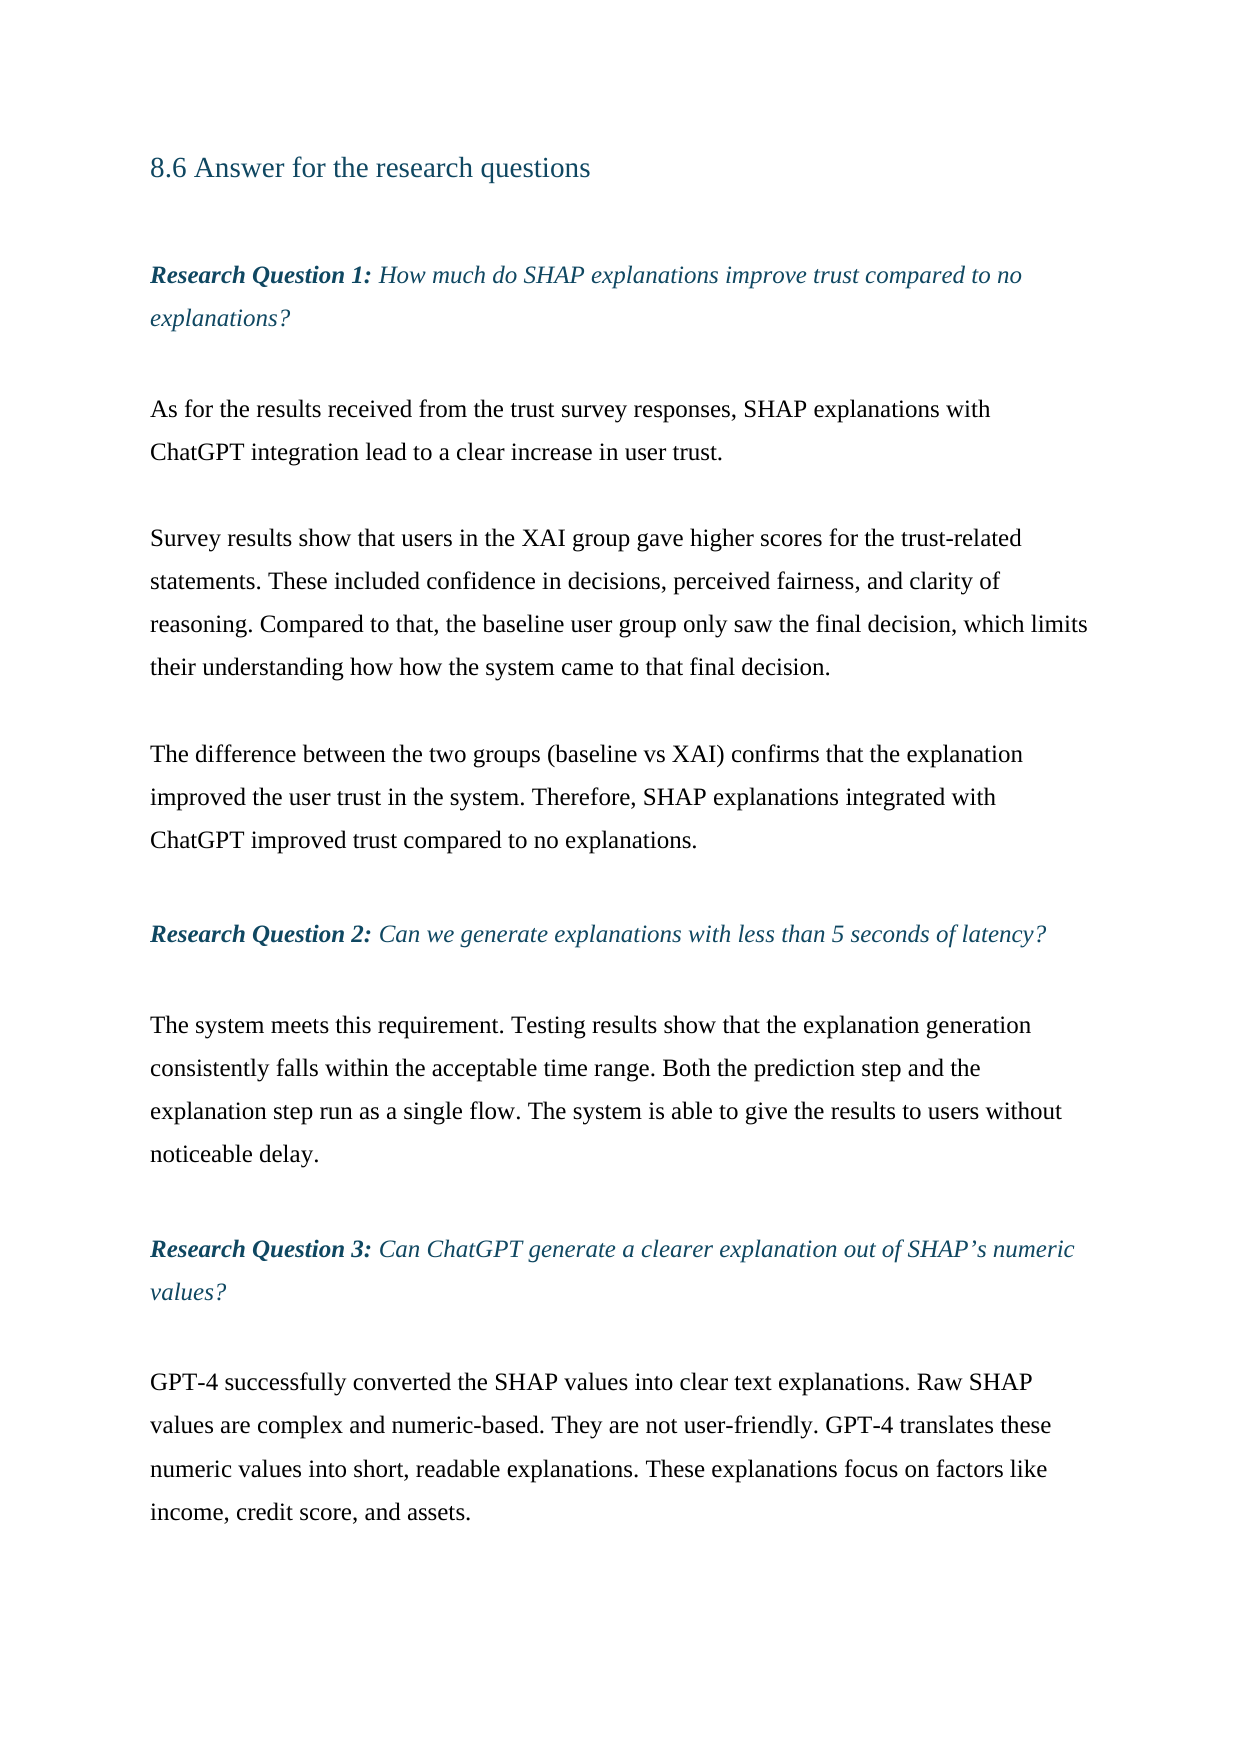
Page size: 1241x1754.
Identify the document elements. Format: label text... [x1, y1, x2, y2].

subtitle Research Question 2: Can we generate explanations with less than 5 seconds of latency? [150, 919, 1090, 948]
subtitle Research Question 3: Can ChatGPT generate a clearer explanation out of SHAP’s numeric values? [150, 1234, 1090, 1306]
subtitle Research Question 1: How much do SHAP explanations improve trust compared to no explanations? [150, 260, 1090, 332]
text GPT-4 successfully converted the SHAP values into clear text explanations. Raw SHAP values are complex and numeric-based. They are not user-friendly. GPT-4 translates these numeric values into short, readable explanations. These explanations focus on factors like income, credit score, and assets. [150, 1367, 1090, 1526]
text The difference between the two groups (baseline vs XAI) confirms that the explanation improved the user trust in the system. Therefore, SHAP explanations integrated with ChatGPT improved trust compared to no explanations. [150, 739, 1090, 854]
text As for the results received from the trust survey responses, SHAP explanations with ChatGPT integration lead to a clear increase in user trust. [150, 394, 1090, 466]
text Survey results show that users in the XAI group gave higher scores for the trust-related statements. These included confidence in decisions, perceived fairness, and clarity of reasoning. Compared to that, the baseline user group only saw the final decision, which limits their understanding how how the system came to that final decision. [150, 523, 1090, 681]
text The system meets this requirement. Testing results show that the explanation generation consistently falls within the acceptable time range. Both the prediction step and the explanation step run as a single flow. The system is able to give the results to users without noticeable delay. [150, 1010, 1090, 1168]
subtitle 8.6 Answer for the research questions [150, 150, 1090, 183]
